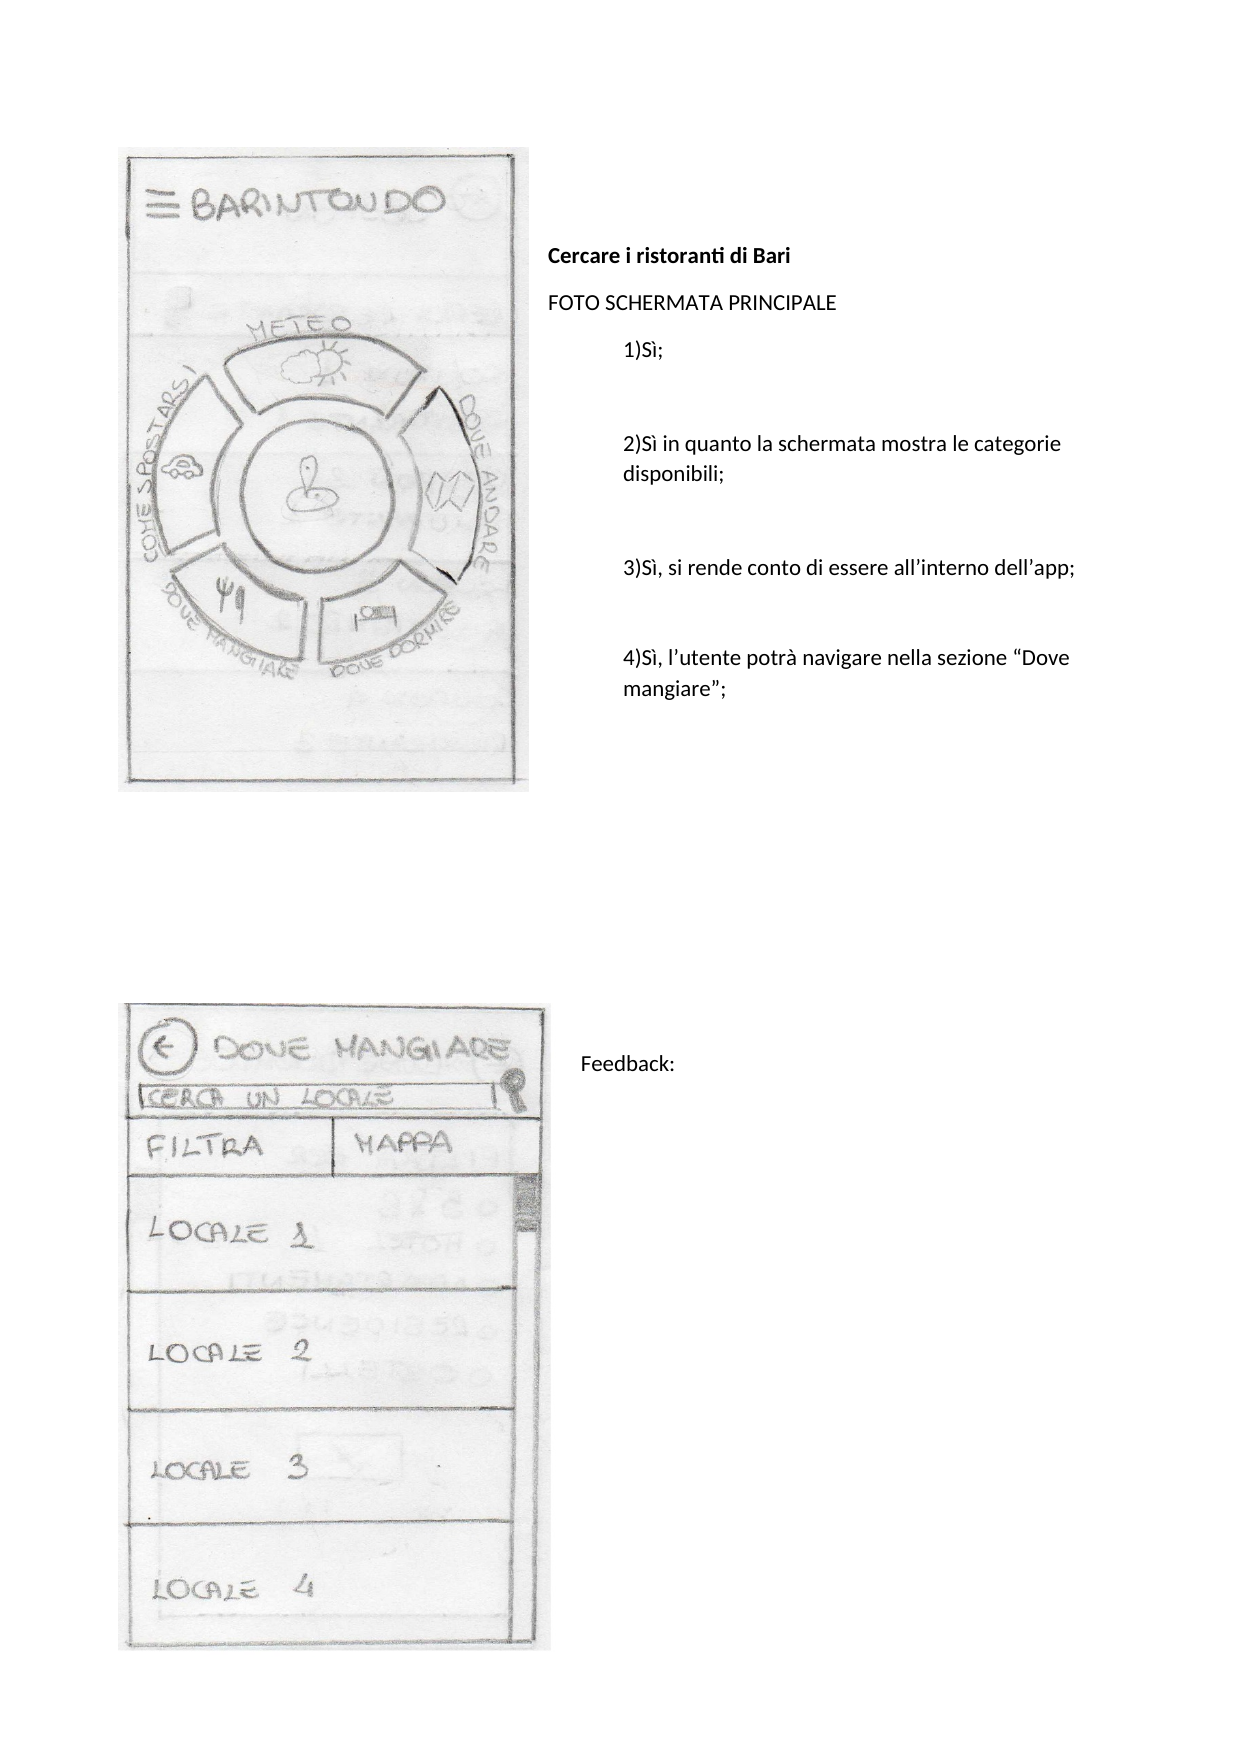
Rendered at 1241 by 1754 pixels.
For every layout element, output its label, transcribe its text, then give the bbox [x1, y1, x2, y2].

picture [118, 147, 529, 792]
list 2)Sì in quanto la schermata mostra le categorie disponibili; [529, 429, 1122, 487]
text Cercare i ristoranti di Bari [529, 241, 1122, 269]
text Feedback: [562, 1049, 1122, 1077]
list 3)Sì, si rende conto di essere all’interno dell’app; [529, 553, 1122, 581]
text FOTO SCHERMATA PRINCIPALE [529, 288, 1122, 316]
list 1)Sì; [529, 335, 1122, 363]
list 4)Sì, l’utente potrà navigare nella sezione “Dove mangiare”; [529, 643, 1122, 702]
picture [118, 1003, 562, 1678]
